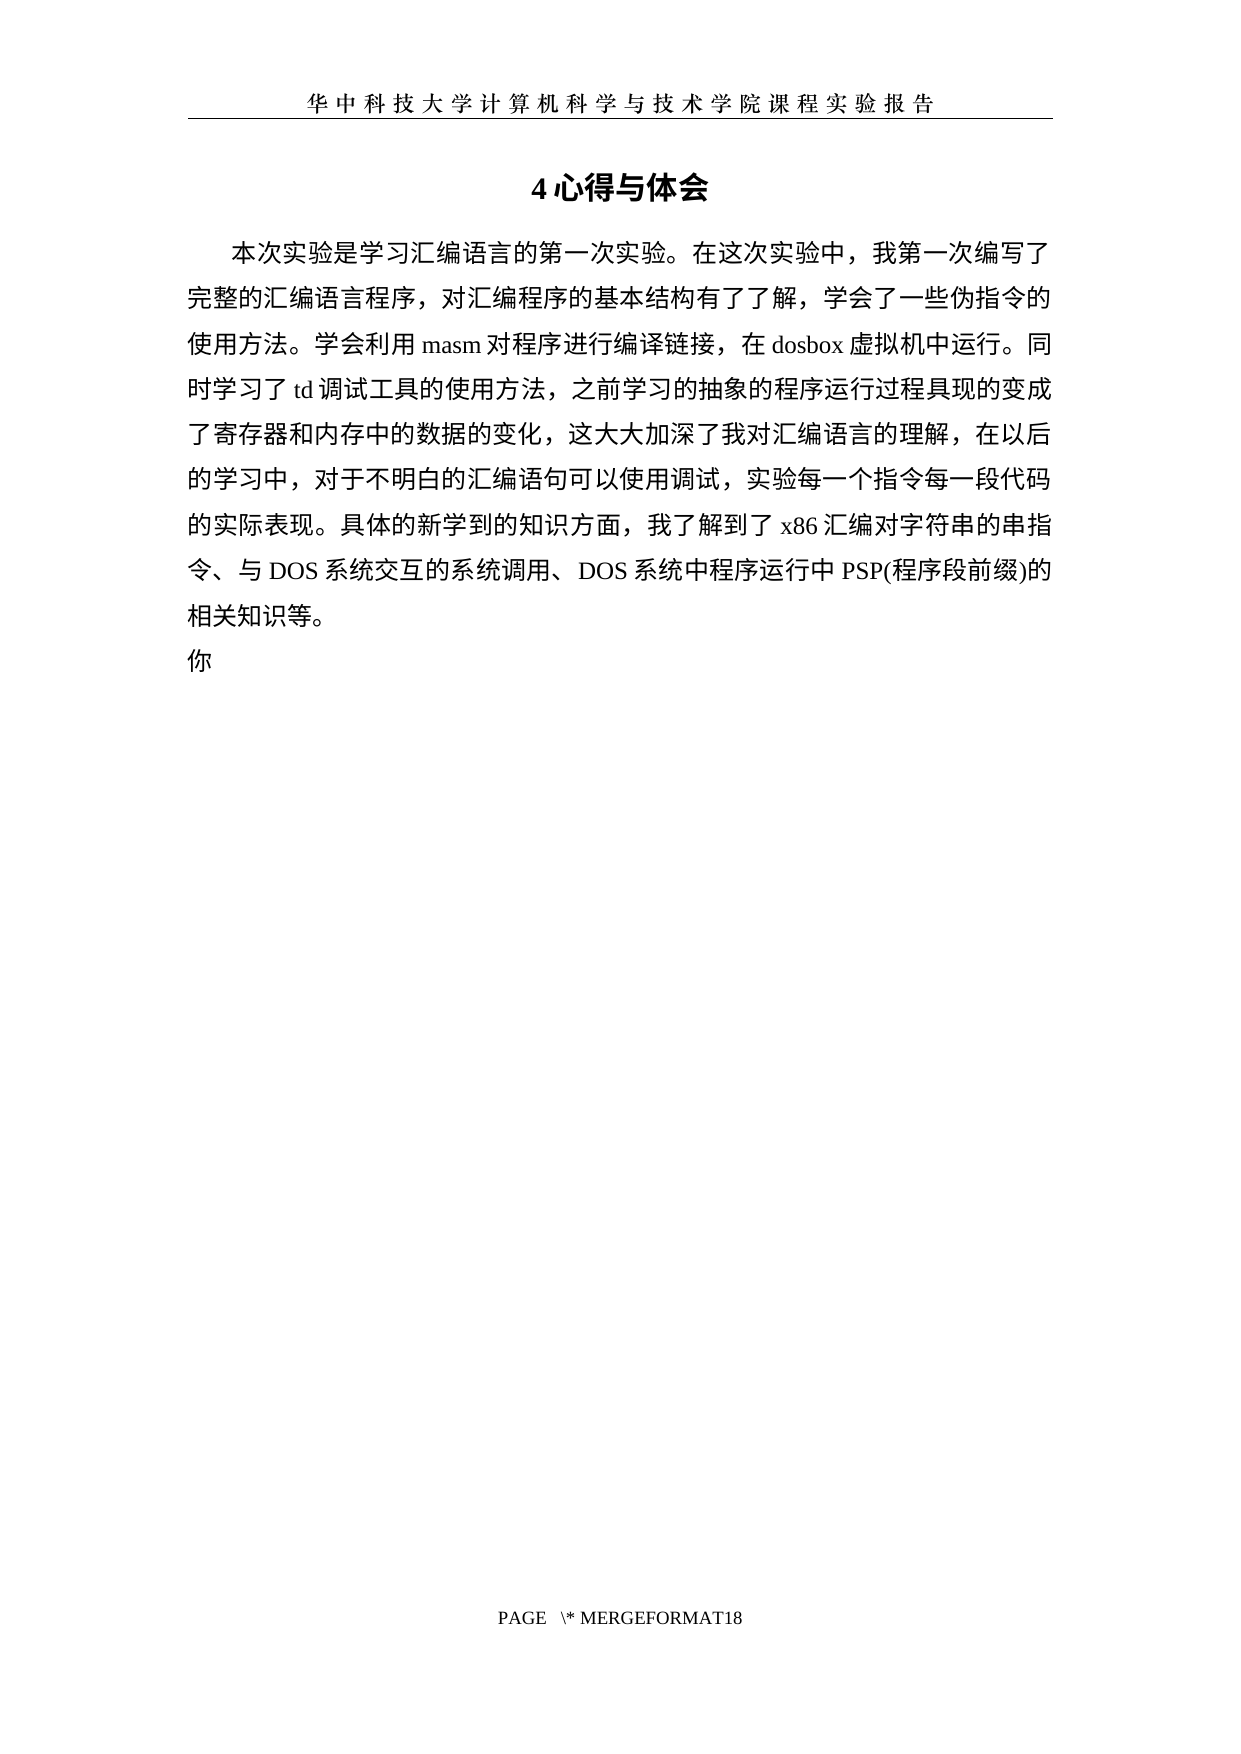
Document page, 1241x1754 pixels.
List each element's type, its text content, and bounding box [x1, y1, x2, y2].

text 本次实验是学习汇编语言的第一次实验。在这次实验中，我第一次编写了完整的汇编语言程序，对汇编程序的基本结构有了了解，学会了一些伪指令的使用方法。学会利用masm对程序进行编译链接，在dosbox虚拟机中运行。同时学习了td调试工具的使用方法，之前学习的抽象的程序运行过程具现的变成了寄存器和内存中的数据的变化，这大大加深了我对汇编语言的理解，在以后的学习中，对于不明白的汇编语句可以使用调试，实验每一个指令每一段代码的实际表现。具体的新学到的知识方面，我了解到了x86汇编对字符串的串指令、与DOS系统交互的系统调用、DOS系统中程序运行中PSP(程序段前缀)的相关知识等。 [187, 233, 1053, 632]
subtitle 4心得与体会 [187, 163, 1053, 208]
text 你 [187, 641, 1053, 677]
